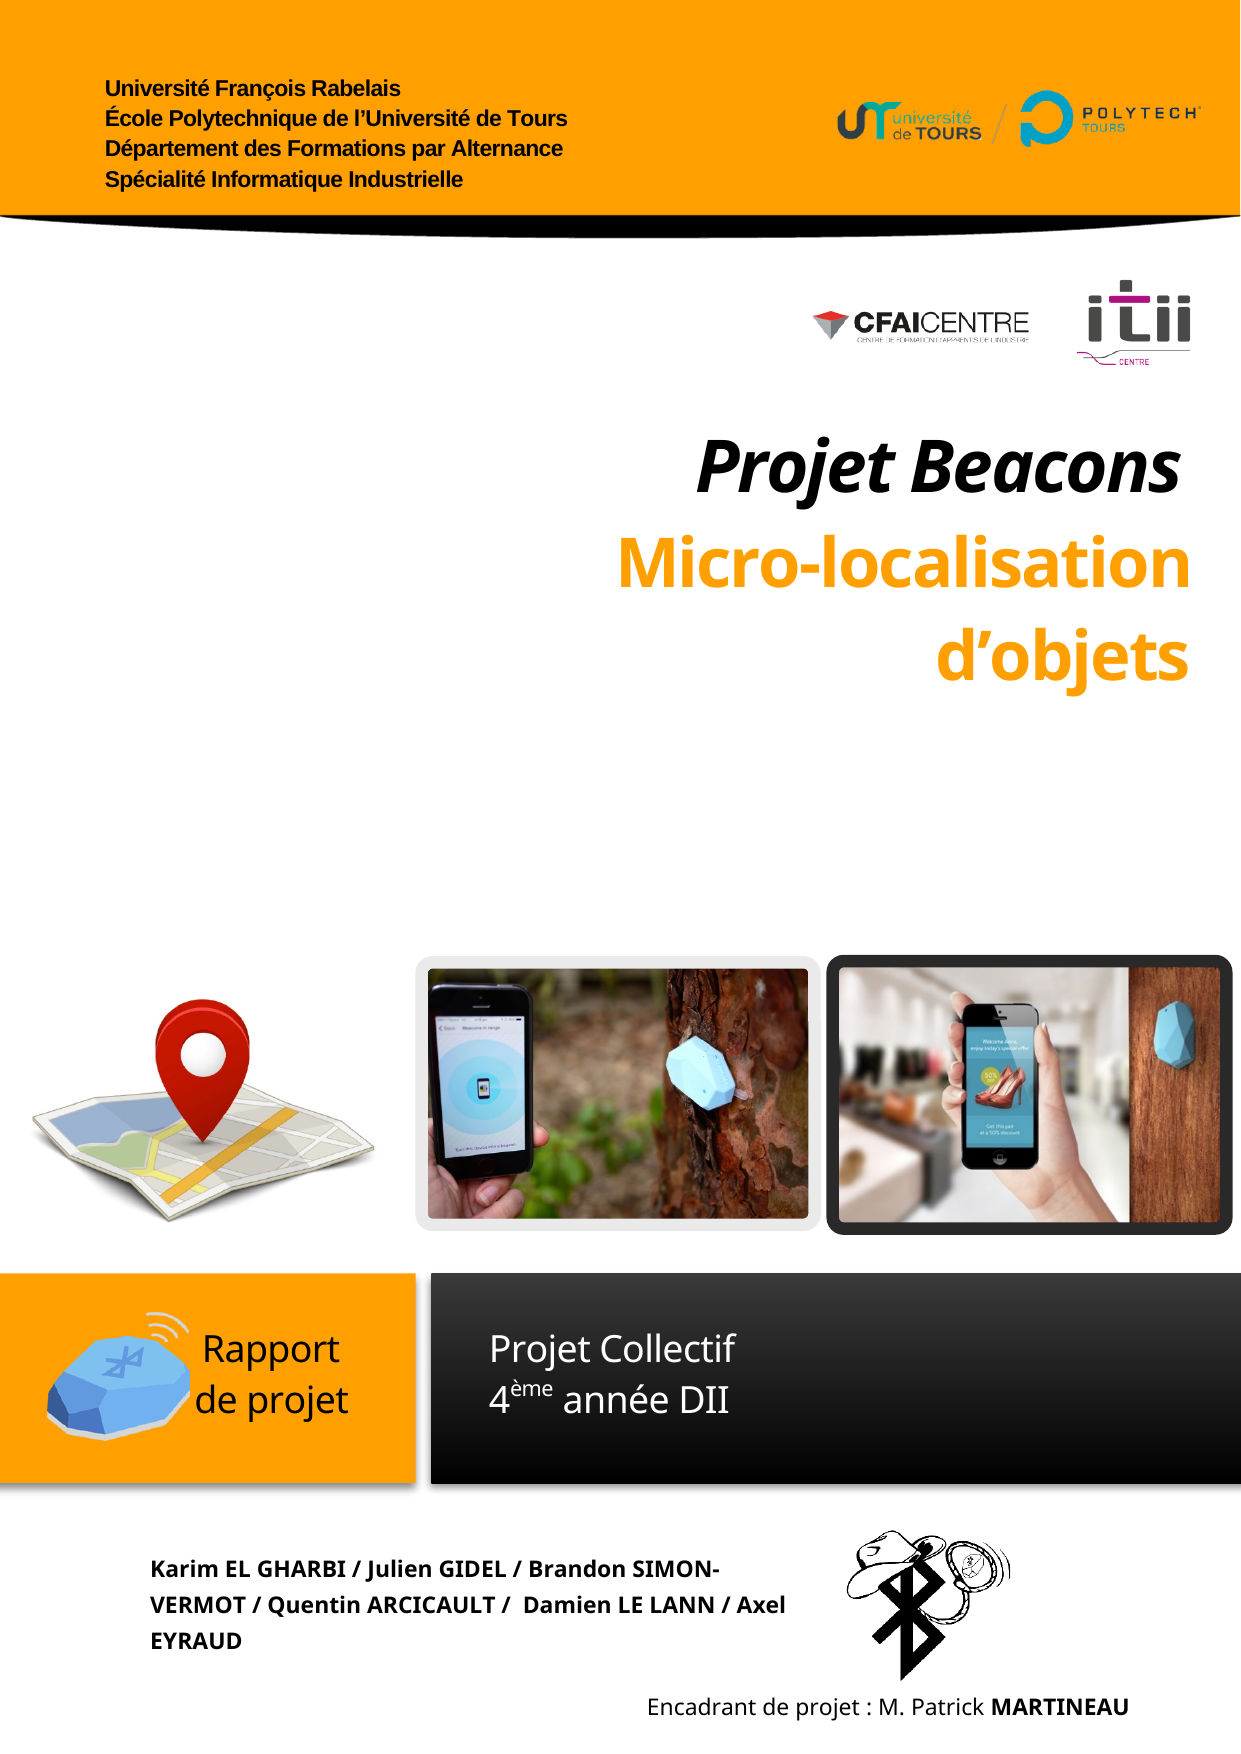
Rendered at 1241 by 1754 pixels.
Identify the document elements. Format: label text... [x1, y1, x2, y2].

table_header Projet Collectif 4ème année DII [408, 1322, 1168, 1424]
picture [13, 1281, 222, 1471]
picture [1031, 90, 1209, 147]
picture [428, 969, 808, 1218]
picture [1020, 90, 1062, 133]
picture [839, 968, 1220, 1222]
picture [1067, 270, 1199, 374]
table_header Rapport de projet [222, 1322, 408, 1424]
picture [2, 994, 407, 1227]
picture [846, 1530, 1011, 1681]
picture [812, 275, 1037, 378]
text Université François Rabelais École Polytechnique de l’Université de Tours Département des Formations par Alternance Spécialité Informatique Industrielle [104, 75, 1165, 214]
picture [837, 102, 983, 141]
